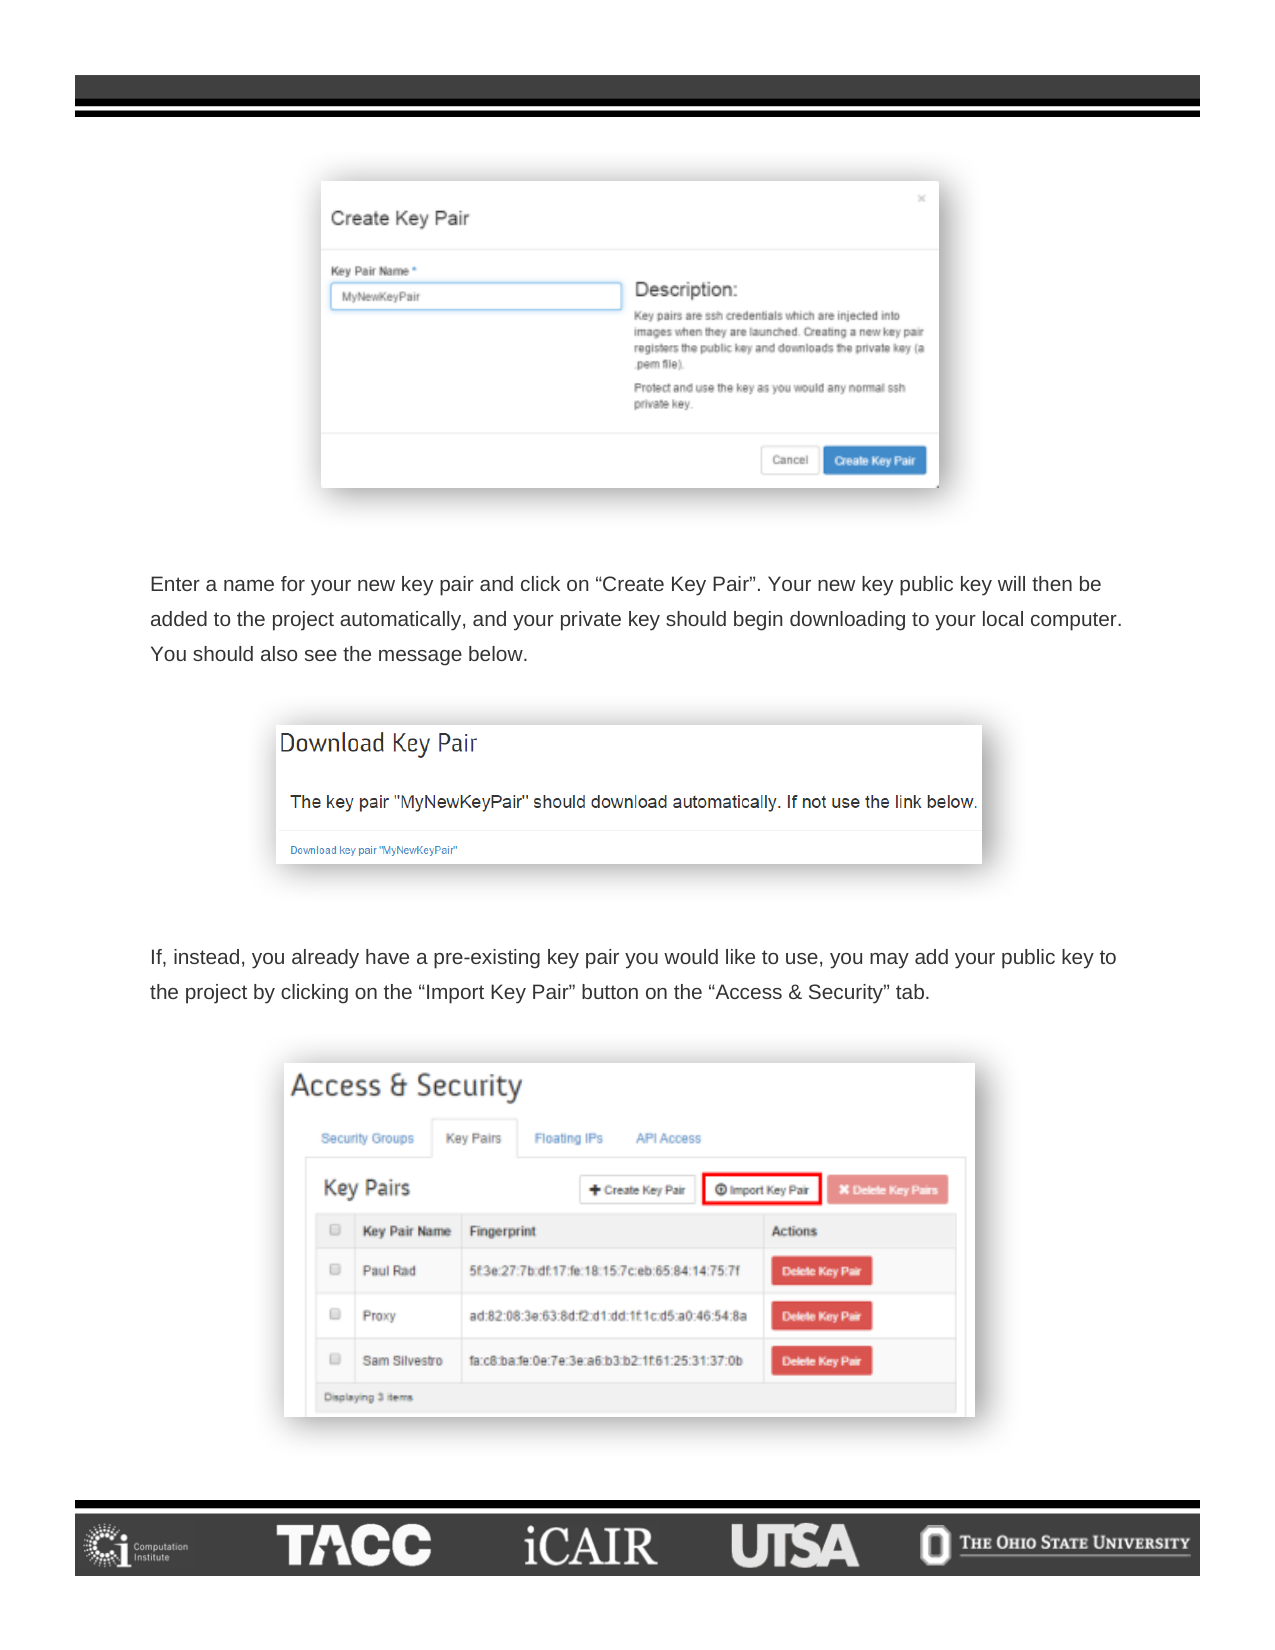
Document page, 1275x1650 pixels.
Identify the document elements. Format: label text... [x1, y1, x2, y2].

text Enter a name for your new key pair and click on “Create Key Pair”. Your new key public key will then be added to the project automatically, and your private key should begin downloading to your local computer. You should also see the message below. [150, 561, 1125, 666]
text If, instead, you already have a pre-existing key pair you would like to use, you may add your public key to the project by clicking on the “Import Key Pair” button on the “Access & Security” tab. [150, 933, 1125, 1003]
